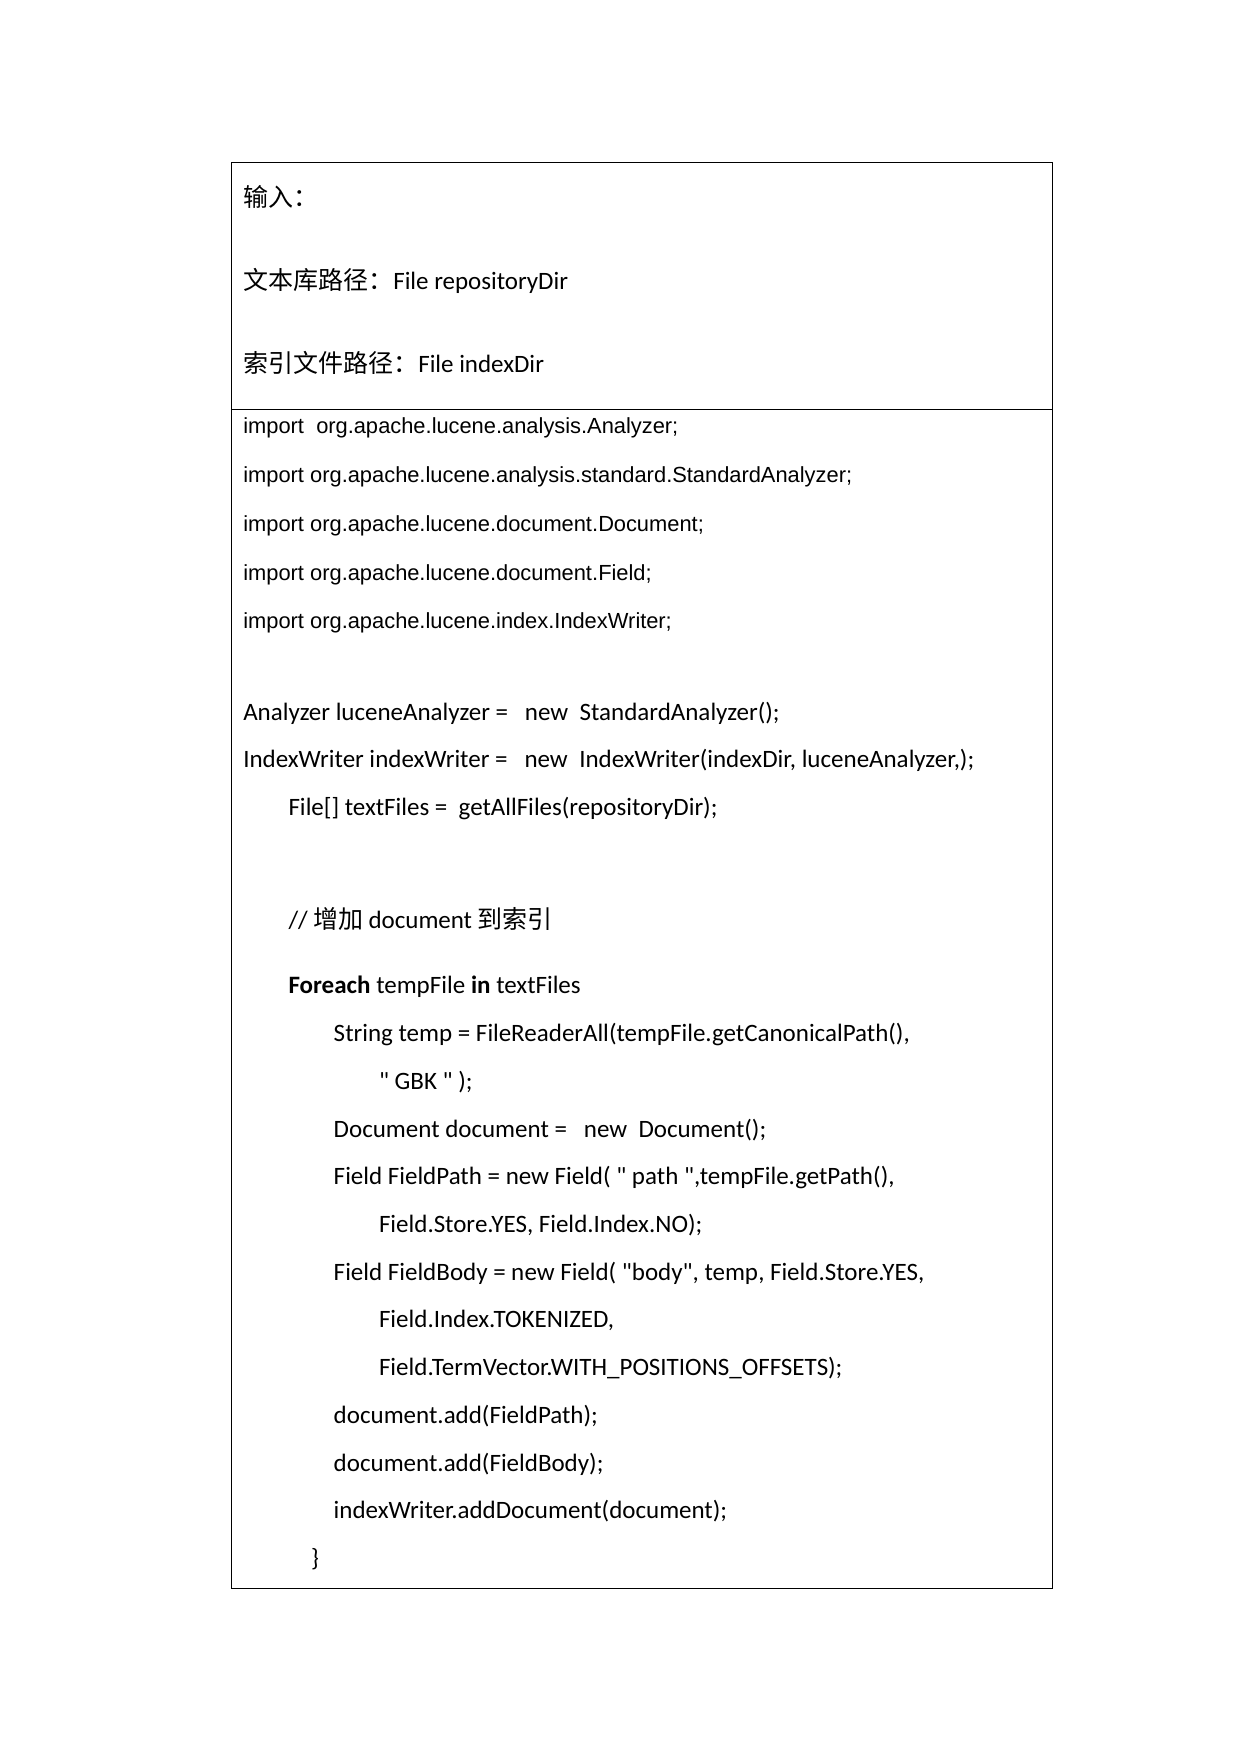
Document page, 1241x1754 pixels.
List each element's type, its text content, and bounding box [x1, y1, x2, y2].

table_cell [232, 410, 1052, 1588]
table_header 输入： 文本库路径：File repositoryDir 索引文件路径：File indexDir [232, 163, 1052, 408]
